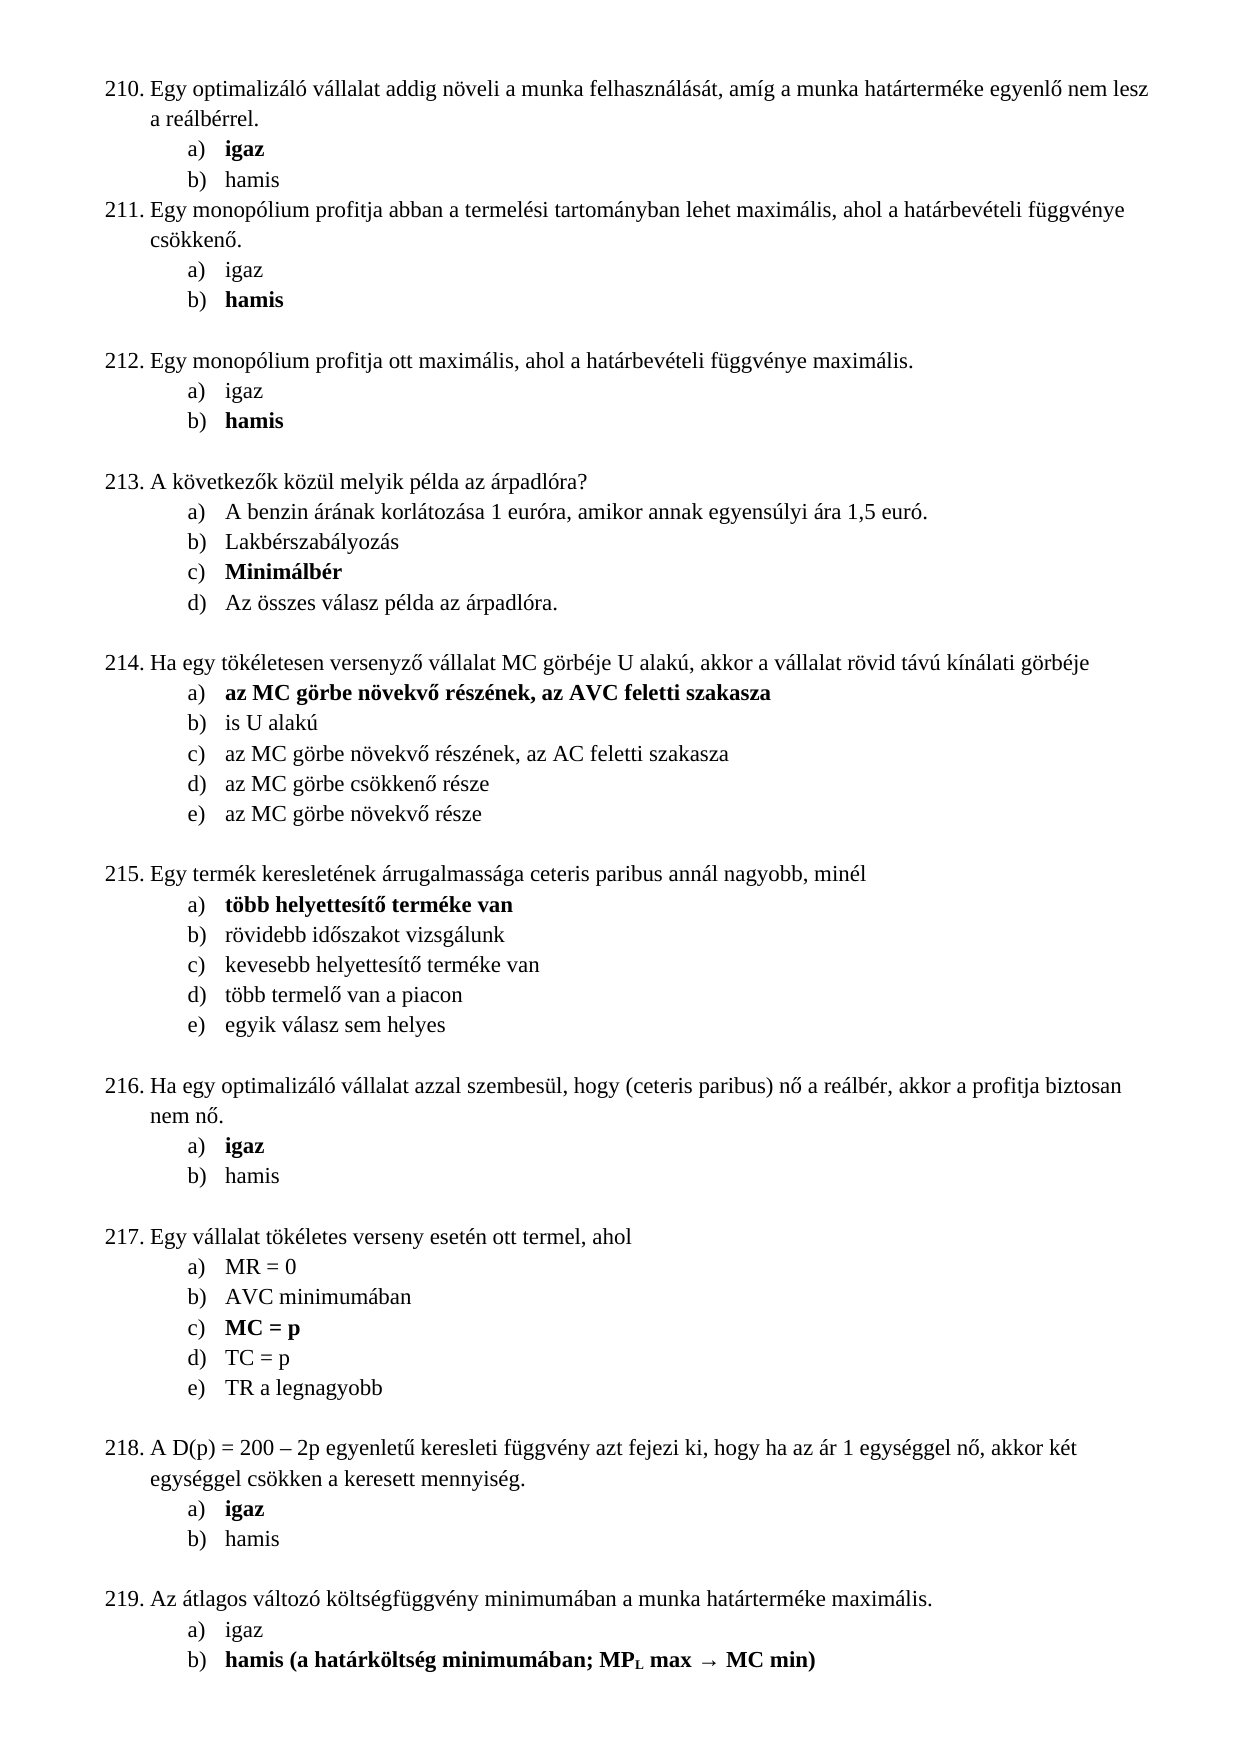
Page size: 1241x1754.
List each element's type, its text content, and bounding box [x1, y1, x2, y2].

list az MC görbe növekvő részének, az AVC feletti szakasza [187, 679, 1165, 706]
list hamis [187, 166, 1165, 192]
list az MC görbe csökkenő része [187, 770, 1165, 796]
list Az összes válasz példa az árpadlóra. [187, 588, 1165, 615]
list Egy optimalizáló vállalat addig növeli a munka felhasználását, amíg a munka határterméke egyenlő nem lesz a reálbérrel. [104, 75, 1165, 132]
list Egy monopólium profitja ott maximális, ahol a határbevételi függvénye maximális. [104, 347, 1165, 373]
list hamis [187, 1525, 1165, 1551]
list hamis [187, 407, 1165, 434]
list az MC görbe növekvő része [187, 800, 1165, 826]
list A D(p) = 200 – 2p egyenletű keresleti függvény azt fejezi ki, hogy ha az ár 1 egységgel nő, akkor két egységgel csökken a keresett mennyiség. [104, 1434, 1165, 1491]
list hamis [187, 286, 1165, 313]
list hamis [187, 1162, 1165, 1189]
list igaz [187, 256, 1165, 283]
list Ha egy optimalizáló vállalat azzal szembesül, hogy (ceteris paribus) nő a reálbér, akkor a profitja biztosan nem nő. [104, 1072, 1165, 1128]
list MC = p [187, 1313, 1165, 1340]
list igaz [187, 1132, 1165, 1159]
list több termelő van a piacon [187, 981, 1165, 1008]
list Egy monopólium profitja abban a termelési tartományban lehet maximális, ahol a határbevételi függvénye csökkenő. [104, 196, 1165, 252]
list TC = p [187, 1344, 1165, 1370]
list egyik válasz sem helyes [187, 1011, 1165, 1038]
list Lakbérszabályozás [187, 528, 1165, 554]
list Az átlagos változó költségfüggvény minimumában a munka határterméke maximális. [104, 1585, 1165, 1612]
list Egy termék keresletének árrugalmassága ceteris paribus annál nagyobb, minél [104, 860, 1165, 887]
list Minimálbér [187, 558, 1165, 585]
list kevesebb helyettesítő terméke van [187, 951, 1165, 977]
list Ha egy tökéletesen versenyző vállalat MC görbéje U alakú, akkor a vállalat rövid távú kínálati görbéje [104, 649, 1165, 675]
list hamis (a határköltség minimumában; MPL max → MC min) [187, 1646, 1165, 1672]
list Egy vállalat tökéletes verseny esetén ott termel, ahol [104, 1223, 1165, 1249]
list A benzin árának korlátozása 1 euróra, amikor annak egyensúlyi ára 1,5 euró. [187, 498, 1165, 524]
list az MC görbe növekvő részének, az AC feletti szakasza [187, 739, 1165, 766]
list TR a legnagyobb [187, 1374, 1165, 1400]
list A következők közül melyik példa az árpadlóra? [104, 468, 1165, 494]
list rövidebb időszakot vizsgálunk [187, 921, 1165, 947]
list igaz [187, 1495, 1165, 1521]
list igaz [187, 1616, 1165, 1642]
list AVC minimumában [187, 1283, 1165, 1310]
list is U alakú [187, 709, 1165, 736]
list több helyettesítő terméke van [187, 891, 1165, 917]
list MR = 0 [187, 1253, 1165, 1279]
list igaz [187, 135, 1165, 162]
list igaz [187, 377, 1165, 403]
